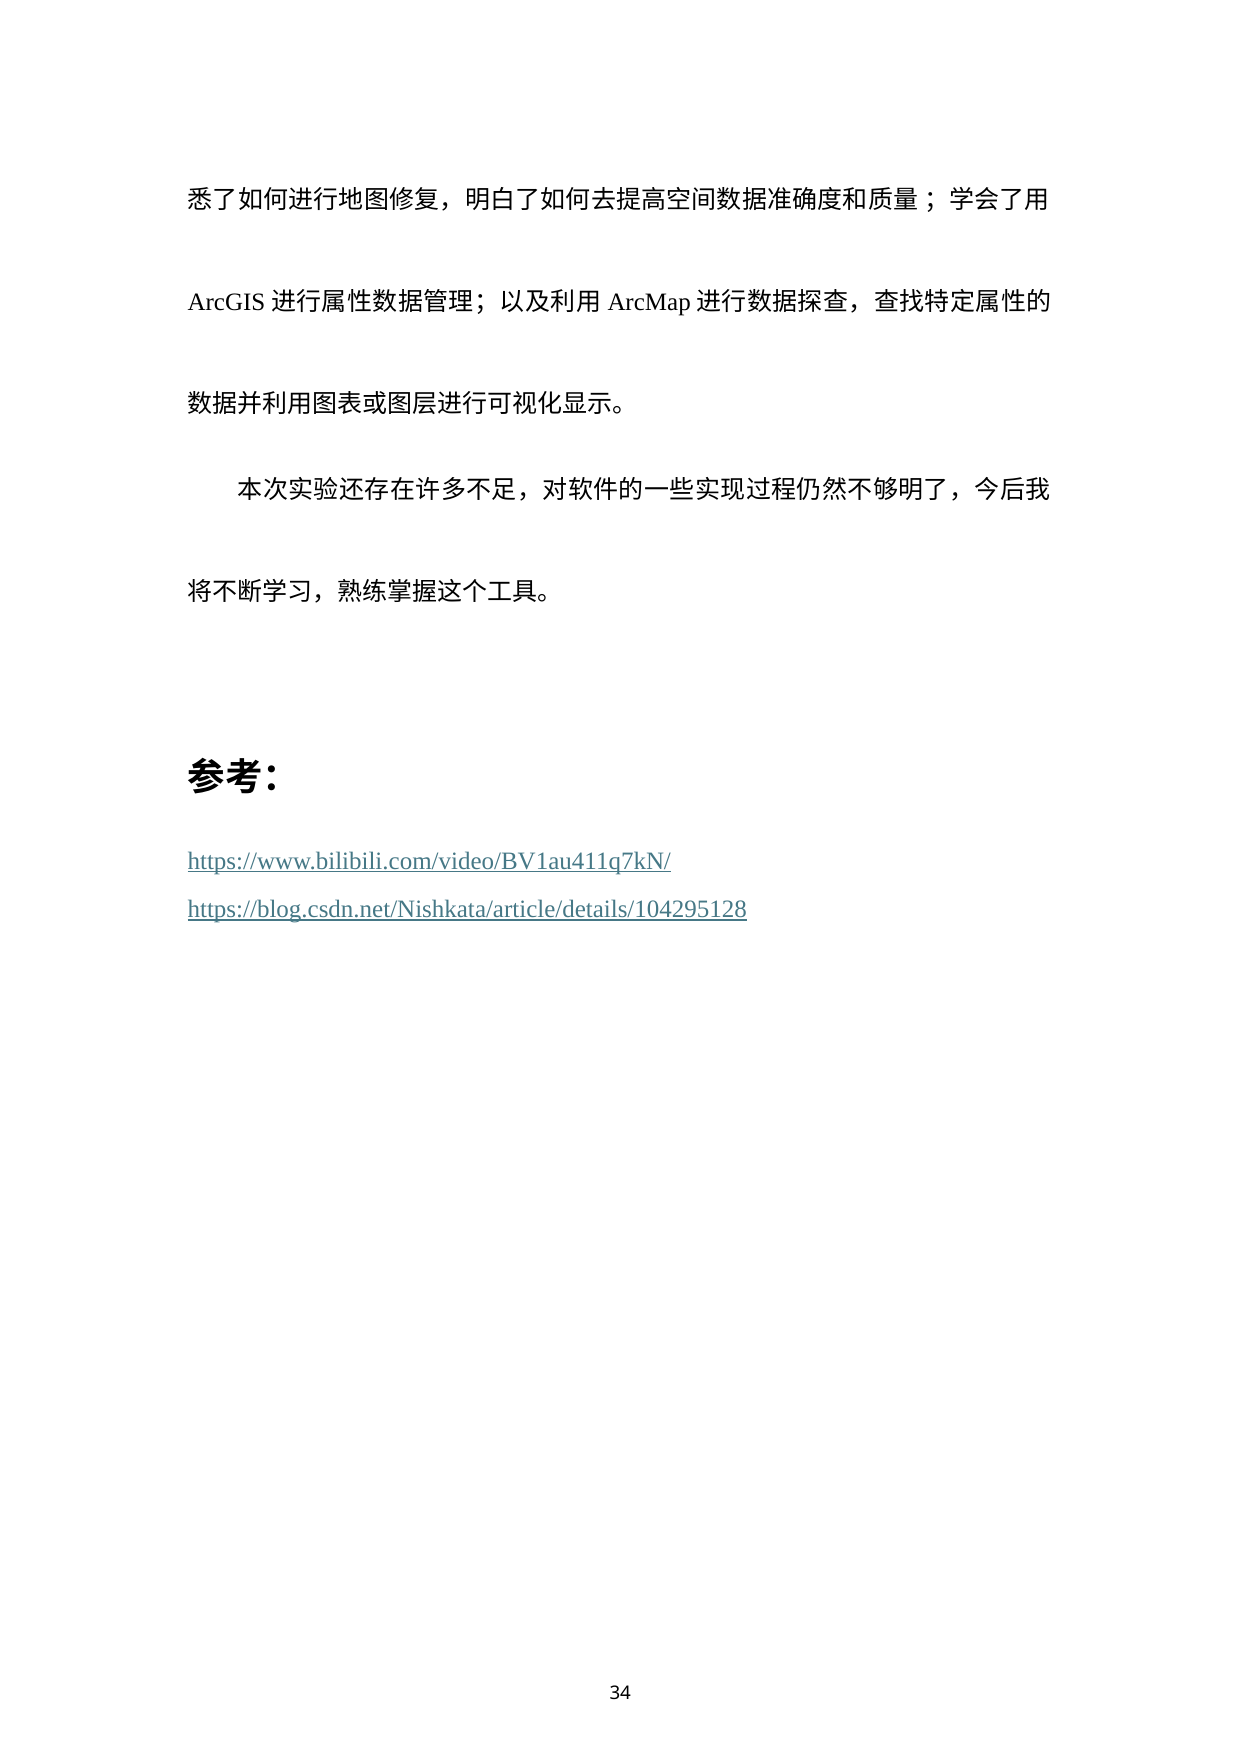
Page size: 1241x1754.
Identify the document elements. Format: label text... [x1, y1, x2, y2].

text https://blog.csdn.net/Nishkata/article/details/104295128 [187, 892, 1053, 926]
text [187, 164, 1053, 436]
text 本次实验还存在许多不足，对软件的一些实现过程仍然不够明了，今后我将不断学习，熟练掌握这个工具。 [187, 454, 1053, 623]
text https://www.bilibili.com/video/BV1au411q7kN/ [187, 843, 1053, 877]
text 参考： [187, 740, 1053, 808]
